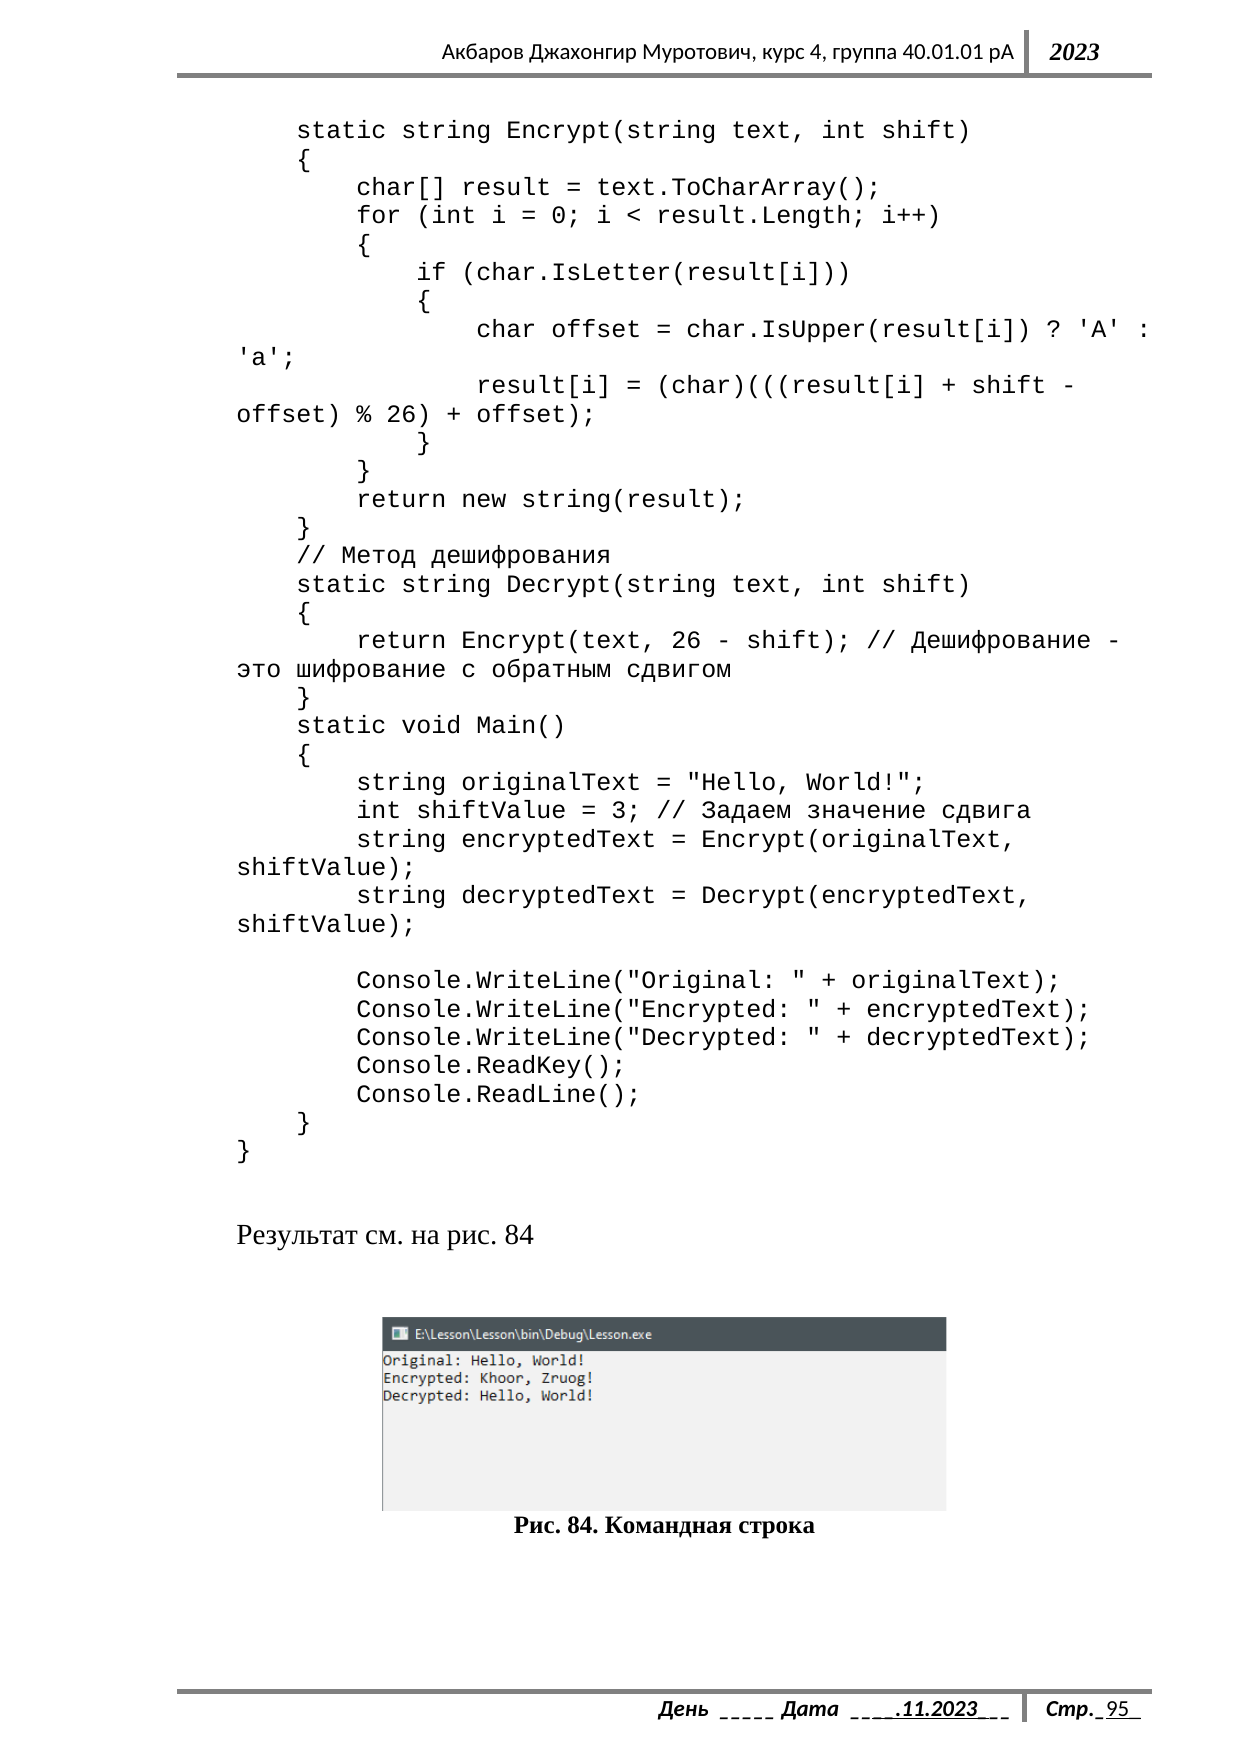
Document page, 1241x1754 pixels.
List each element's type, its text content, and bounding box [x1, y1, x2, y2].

picture [382, 1317, 947, 1511]
text string encryptedText = Encrypt(originalText, shiftValue); [236, 826, 1152, 883]
text return new string(result); [236, 486, 1152, 515]
text Рис. 84. Командная строка [177, 1511, 1152, 1539]
text Console.WriteLine("Encrypted: " + encryptedText); [236, 996, 1152, 1025]
text } [236, 1138, 1152, 1166]
text return Encrypt(text, 26 - shift); // Дешифрование - это шифрование с обратным сдвигом [236, 628, 1152, 685]
text if (char.IsLetter(result[i])) [236, 260, 1152, 288]
text Console.ReadLine(); [236, 1081, 1152, 1110]
text string decryptedText = Decrypt(encryptedText, shiftValue); [236, 883, 1152, 940]
text { [236, 600, 1152, 628]
text } [236, 458, 1152, 486]
text static string Encrypt(string text, int shift) [236, 118, 1152, 146]
text int shiftValue = 3; // Задаем значение сдвига [236, 798, 1152, 826]
text result[i] = (char)(((result[i] + shift - offset) % 26) + offset); [236, 373, 1152, 430]
text Console.WriteLine("Original: " + originalText); [236, 968, 1152, 996]
text } [236, 685, 1152, 713]
text } [236, 515, 1152, 543]
text Результат см. на рис. 84 [236, 1217, 1152, 1250]
text { [236, 146, 1152, 175]
text static void Main() [236, 713, 1152, 741]
text char[] result = text.ToCharArray(); [236, 175, 1152, 203]
text static string Decrypt(string text, int shift) [236, 571, 1152, 600]
text char offset = char.IsUpper(result[i]) ? 'A' : 'a'; [236, 316, 1152, 373]
text } [236, 430, 1152, 458]
text Console.ReadKey(); [236, 1053, 1152, 1081]
text for (int i = 0; i < result.Length; i++) [236, 203, 1152, 231]
text { [236, 231, 1152, 260]
text Console.WriteLine("Decrypted: " + decryptedText); [236, 1025, 1152, 1053]
text } [236, 1110, 1152, 1138]
text string originalText = "Hello, World!"; [236, 770, 1152, 798]
text { [236, 741, 1152, 770]
text // Метод дешифрования [236, 543, 1152, 571]
text { [236, 288, 1152, 316]
